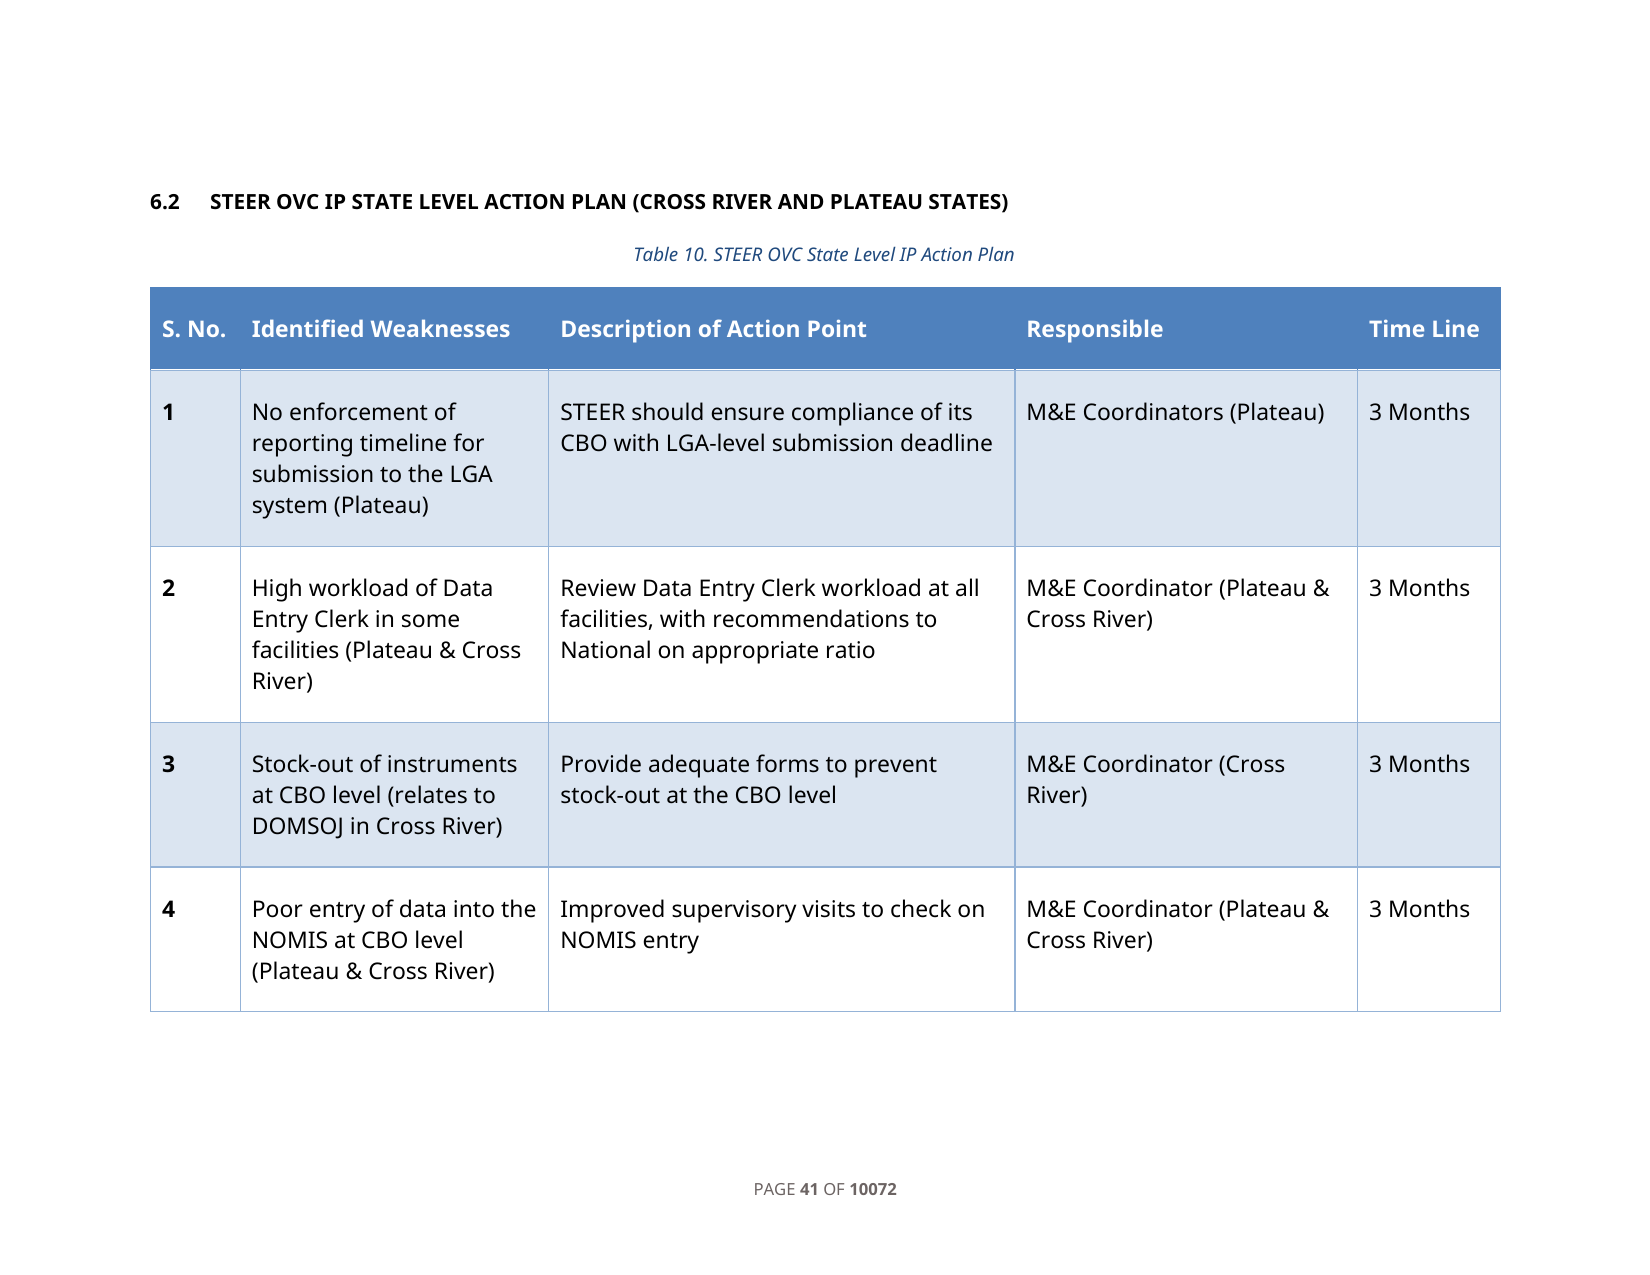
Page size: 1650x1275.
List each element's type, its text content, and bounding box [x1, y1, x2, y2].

table_cell Provide adequate forms to prevent stock-out at the CBO level [549, 723, 1014, 866]
table_cell 4 [151, 868, 240, 1011]
table_cell M&E Coordinators (Plateau) [1016, 371, 1357, 546]
table_cell Poor entry of data into the NOMIS at CBO level (Plateau & Cross River) [241, 868, 548, 1011]
table_cell STEER should ensure compliance of its CBO with LGA-level submission deadline [549, 371, 1014, 546]
table_cell Review Data Entry Clerk workload at all facilities, with recommendations to National on appropriate ratio [549, 547, 1014, 722]
table_cell 3 Months [1358, 868, 1500, 1011]
table_header S. No. [151, 288, 240, 369]
table_cell M&E Coordinator (Cross River) [1016, 723, 1357, 866]
table_cell 1 [151, 371, 240, 546]
table_header Description of Action Point [549, 288, 1014, 369]
table_cell 3 Months [1358, 547, 1500, 722]
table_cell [1016, 868, 1357, 1011]
text Table 10. STEER OVC State Level IP Action Plan [150, 241, 1500, 266]
table_cell 2 [151, 547, 240, 722]
table_cell 3 [151, 723, 240, 866]
table_cell High workload of Data Entry Clerk in some facilities (Plateau & Cross River) [241, 547, 548, 722]
table_header Identified Weaknesses [241, 288, 548, 369]
table_header Time Line [1358, 288, 1500, 369]
table_cell M&E Coordinator (Plateau & Cross River) [1016, 547, 1357, 722]
table_cell 3 Months [1358, 723, 1500, 866]
table_cell No enforcement of reporting timeline for submission to the LGA system (Plateau) [241, 371, 548, 546]
subtitle STEER OVC IP STATE LEVEL ACTION PLAN (CROSS RIVER AND PLATEAU STATES) [150, 187, 1500, 216]
table_cell Stock-out of instruments at CBO level (relates to DOMSOJ in Cross River) [241, 723, 548, 866]
table_header Responsible [1016, 288, 1357, 369]
table_cell 3 Months [1358, 371, 1500, 546]
table_cell Improved supervisory visits to check on NOMIS entry [549, 868, 1014, 1011]
